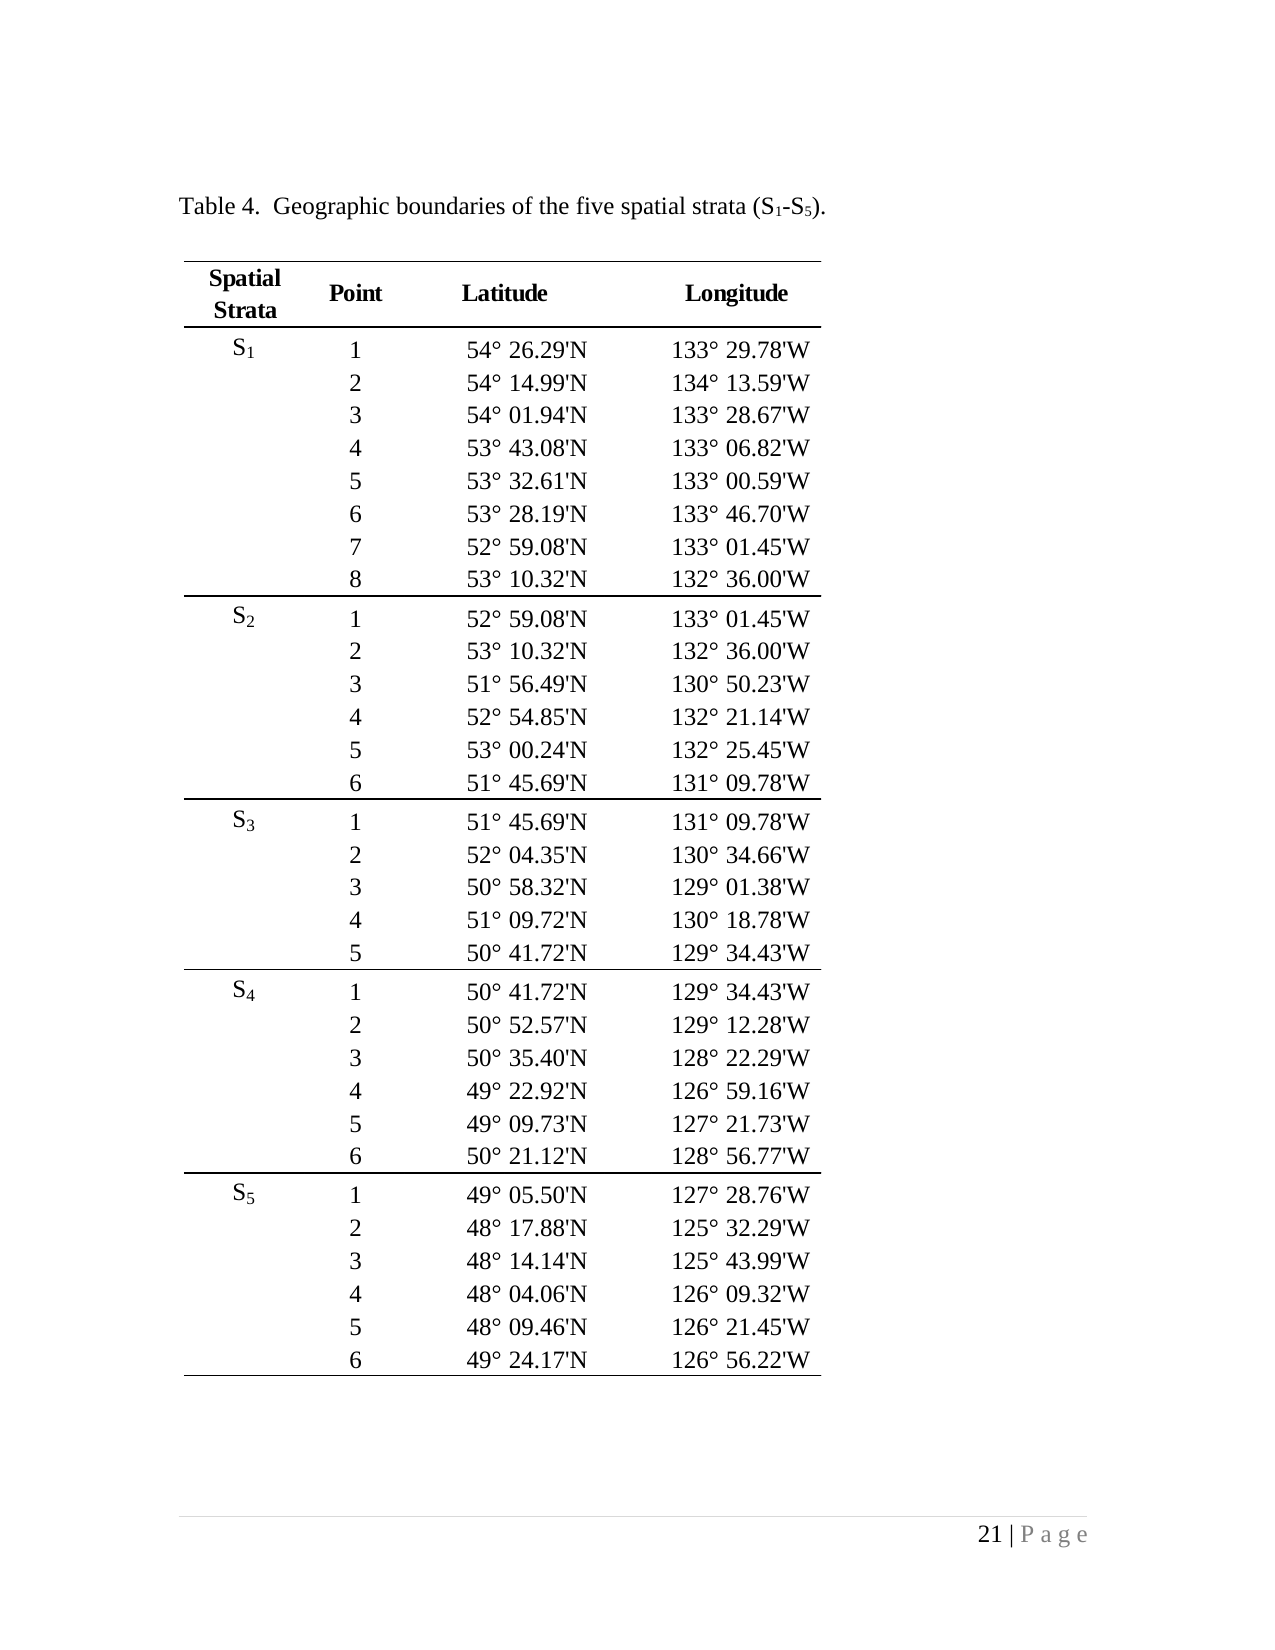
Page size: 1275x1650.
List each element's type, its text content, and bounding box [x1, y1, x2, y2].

text Table 4. Geographic boundaries of the five spatial strata (S1-S5). [178, 191, 1087, 220]
